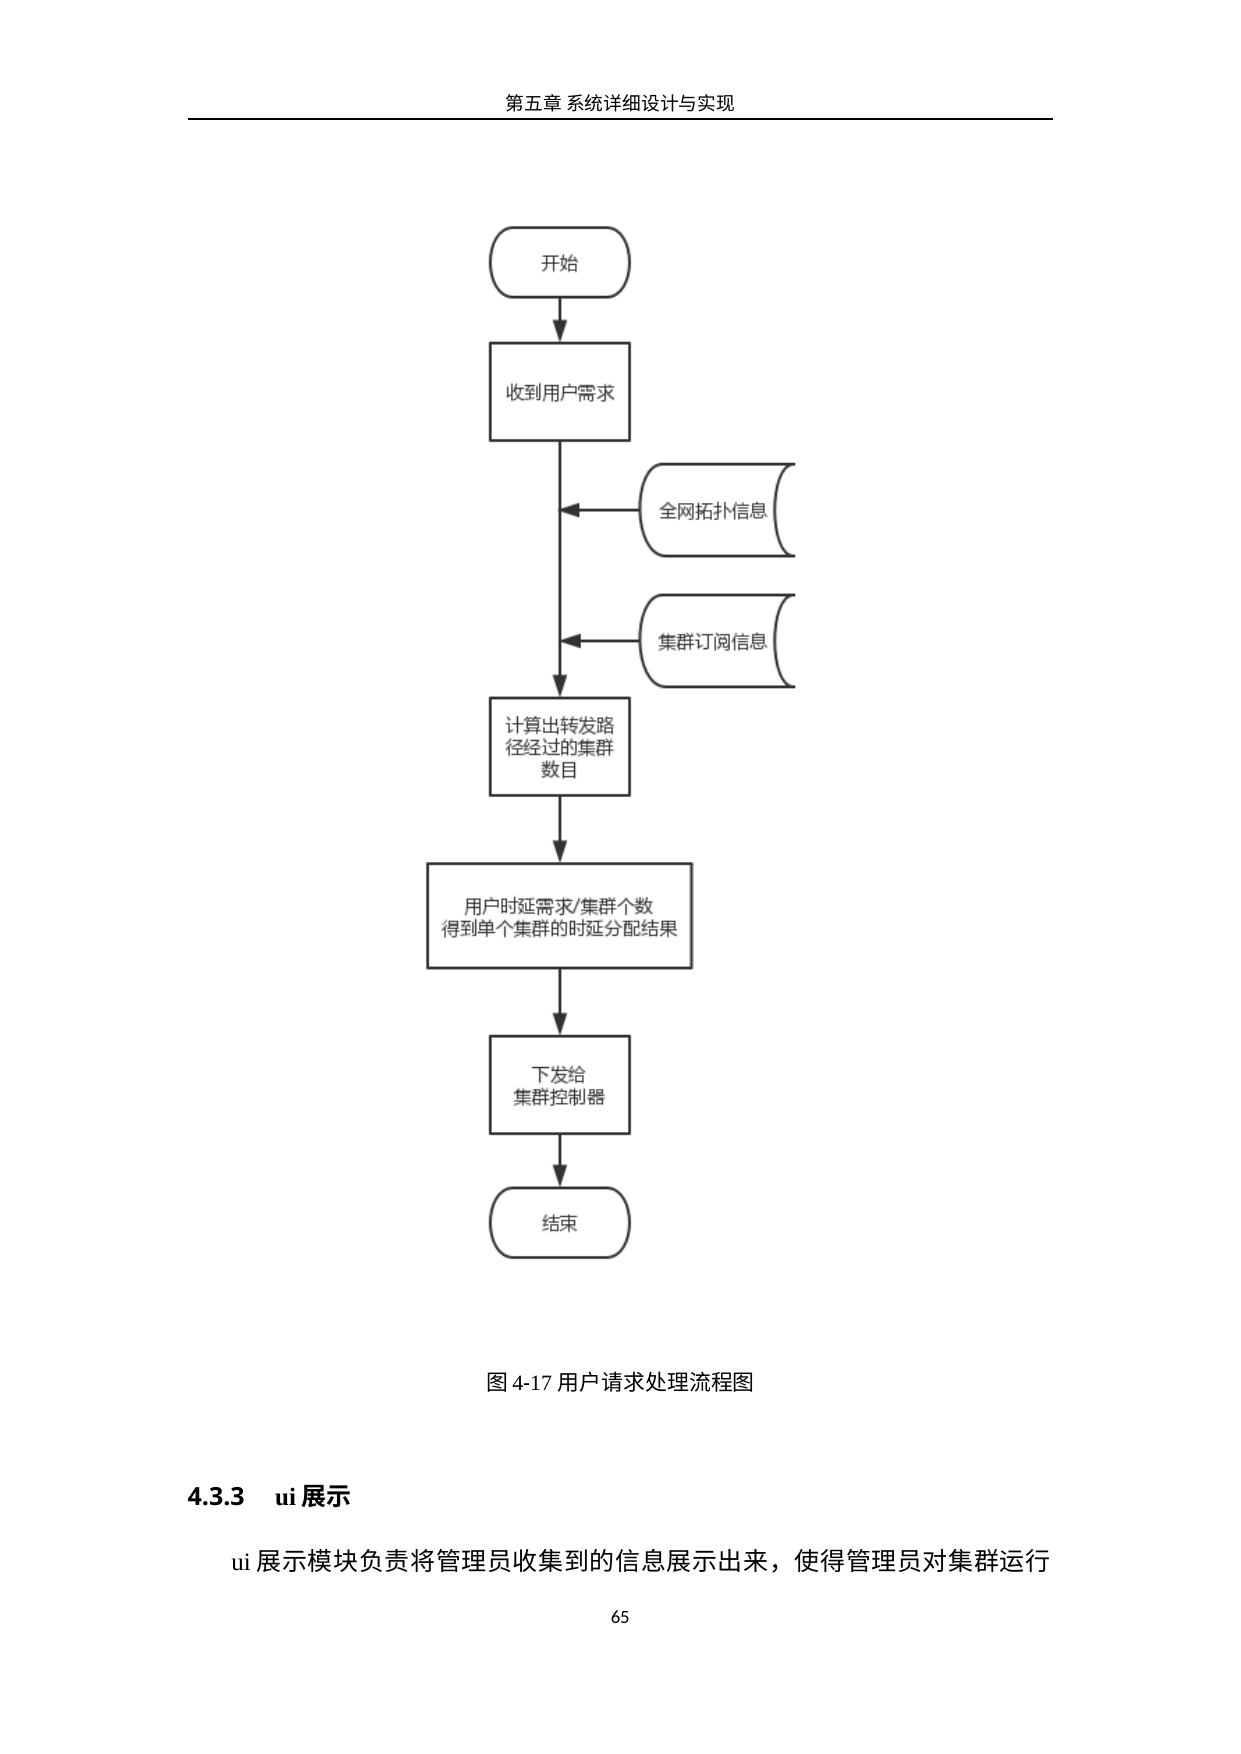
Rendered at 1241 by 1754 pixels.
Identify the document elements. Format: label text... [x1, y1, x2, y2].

picture [361, 162, 879, 1344]
text 图4-17 用户请求处理流程图 [187, 1364, 1053, 1397]
list ui展示 [187, 1462, 1053, 1527]
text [187, 1527, 1053, 1592]
